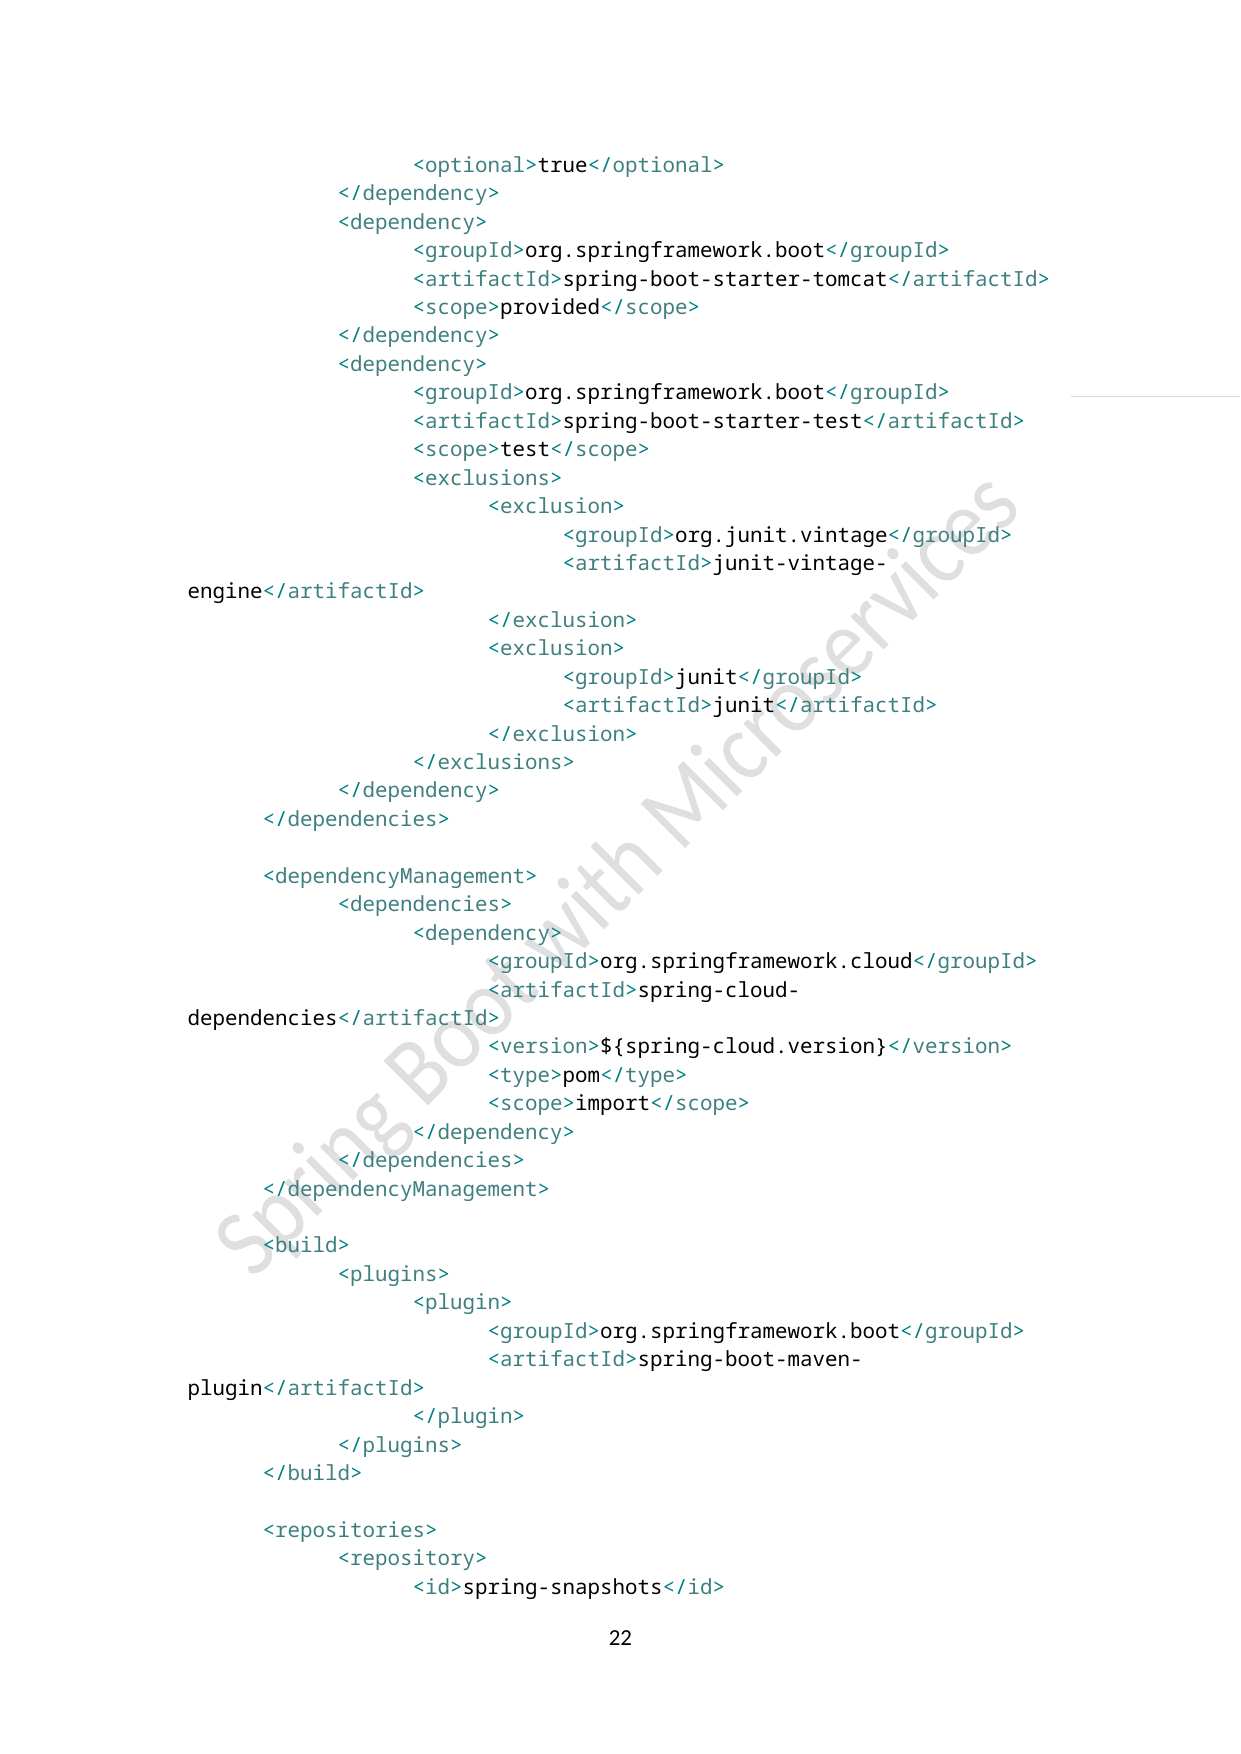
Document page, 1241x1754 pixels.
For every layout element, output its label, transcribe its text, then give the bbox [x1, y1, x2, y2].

text <artifactId>junit</artifactId> [187, 690, 1053, 719]
text </plugin> [187, 1401, 1053, 1430]
text <artifactId>spring-boot-maven-plugin</artifactId> [187, 1344, 1053, 1401]
text <artifactId>spring-cloud-dependencies</artifactId> [187, 975, 1053, 1032]
text <dependencies> [187, 889, 1053, 918]
text <groupId>org.springframework.cloud</groupId> [187, 946, 1053, 975]
text <scope>provided</scope> [187, 292, 1053, 321]
text </exclusions> [187, 747, 1053, 776]
text </exclusion> [187, 719, 1053, 747]
text </plugins> [187, 1430, 1053, 1458]
text <dependencyManagement> [187, 861, 1053, 889]
text <exclusion> [187, 633, 1053, 662]
text </dependencyManagement> [187, 1174, 1053, 1202]
text <artifactId>spring-boot-starter-test</artifactId> [187, 406, 1053, 434]
text <groupId>org.junit.vintage</groupId> [187, 520, 1053, 548]
text <build> [187, 1231, 1053, 1259]
text <optional>true</optional> [187, 150, 1053, 178]
text <repositories> [187, 1515, 1053, 1543]
text <groupId>org.springframework.boot</groupId> [187, 377, 1053, 406]
text </dependencies> [187, 1145, 1053, 1174]
text <artifactId>junit-vintage-engine</artifactId> [187, 548, 1053, 605]
text </exclusion> [187, 605, 1053, 633]
text </dependency> [187, 1117, 1053, 1145]
text <groupId>junit</groupId> [187, 662, 1053, 690]
text <dependency> [187, 349, 1053, 377]
text <dependency> [187, 918, 1053, 946]
text <id>spring-snapshots</id> [187, 1572, 1053, 1600]
text <repository> [187, 1543, 1053, 1572]
text <dependency> [187, 207, 1053, 235]
text <artifactId>spring-boot-starter-tomcat</artifactId> [187, 264, 1053, 292]
text </dependency> [187, 776, 1053, 804]
text <exclusion> [187, 491, 1053, 520]
text <exclusions> [187, 463, 1053, 491]
text <scope>import</scope> [187, 1088, 1053, 1117]
text <type>pom</type> [187, 1060, 1053, 1088]
text <plugins> [187, 1259, 1053, 1287]
text <plugin> [187, 1287, 1053, 1316]
text </dependency> [187, 178, 1053, 207]
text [187, 235, 1053, 264]
text </dependency> [187, 321, 1053, 349]
text <groupId>org.springframework.boot</groupId> [187, 1316, 1053, 1344]
text <scope>test</scope> [187, 434, 1053, 463]
text <version>${spring-cloud.version}</version> [187, 1032, 1053, 1060]
text </dependencies> [187, 804, 1053, 832]
text </build> [187, 1458, 1053, 1487]
